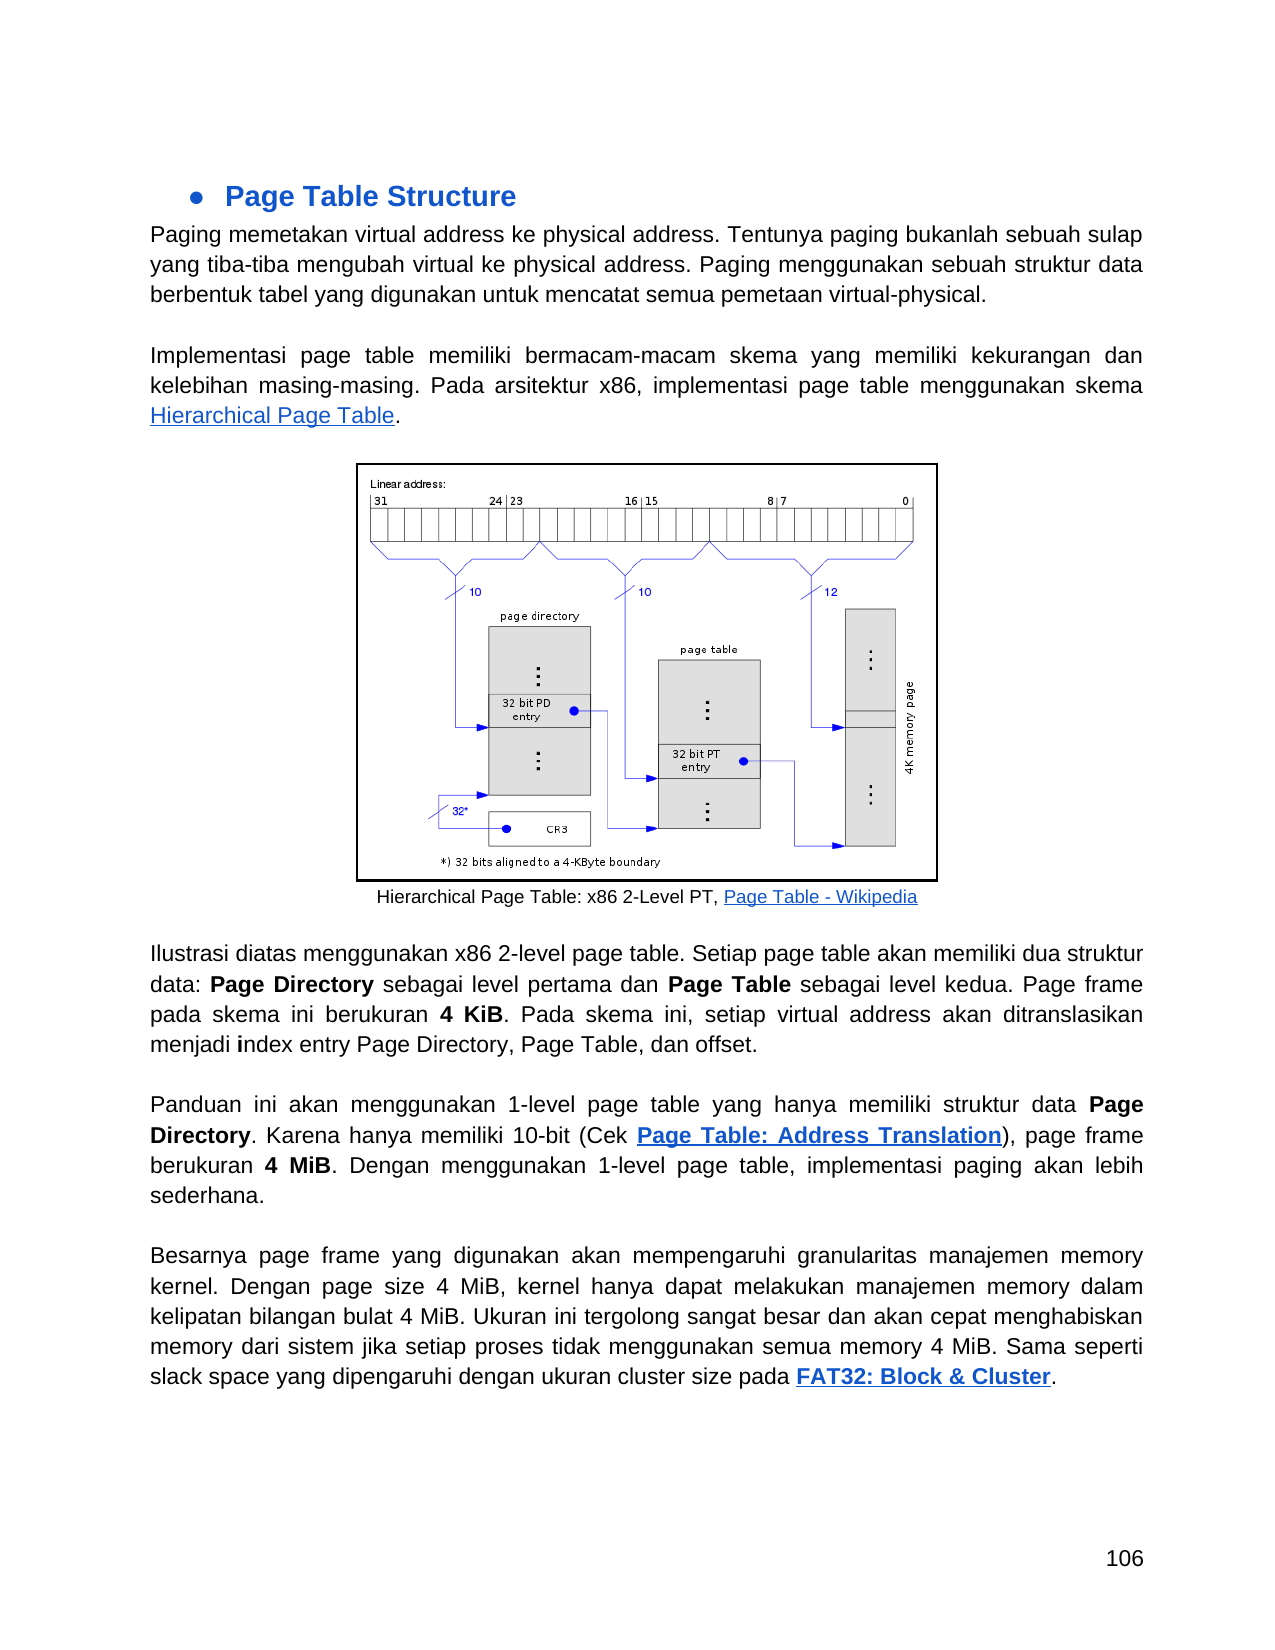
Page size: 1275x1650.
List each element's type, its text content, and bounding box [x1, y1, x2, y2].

text Ilustrasi diatas menggunakan x86 2-level page table. Setiap page table akan memiliki dua struktur data: Page Directory sebagai level pertama dan Page Table sebagai level kedua. Page frame pada skema ini berukuran 4 KiB. Pada skema ini, setiap virtual address akan ditranslasikan menjadi index entry Page Directory, Page Table, dan offset. [150, 940, 1144, 1057]
text Besarnya page frame yang digunakan akan mempengaruhi granularitas manajemen memory kernel. Dengan page size 4 MiB, kernel hanya dapat melakukan manajemen memory dalam kelipatan bilangan bulat 4 MiB. Ukuran ini tergolong sangat besar dan akan cepat menghabiskan memory dari sistem jika setiap proses tidak menggunakan semua memory 4 MiB. Sama seperti slack space yang dipengaruhi dengan ukuran cluster size pada FAT32: Block & Cluster. [150, 1242, 1144, 1390]
text Panduan ini akan menggunakan 1-level page table yang hanya memiliki struktur data Page Directory. Karena hanya memiliki 10-bit (Cek Page Table: Address Translation), page frame berukuran 4 MiB. Dengan menggunakan 1-level page table, implementasi paging akan lebih sederhana. [150, 1091, 1144, 1208]
text Hierarchical Page Table: x86 2-Level PT, Page Table - Wikipedia [150, 885, 1144, 907]
text Paging memetakan virtual address ke physical address. Tentunya paging bukanlah sebuah sulap yang tiba-tiba mengubah virtual ke physical address. Paging menggunakan sebuah struktur data berbentuk tabel yang digunakan untuk mencatat semua pemetaan virtual-physical. [150, 221, 1144, 308]
picture [367, 475, 920, 871]
text Implementasi page table memiliki bermacam-macam skema yang memiliki kekurangan dan kelebihan masing-masing. Pada arsitektur x86, implementasi page table menggunakan skema Hierarchical Page Table. [150, 342, 1144, 429]
subtitle Page Table Structure [187, 179, 1144, 213]
